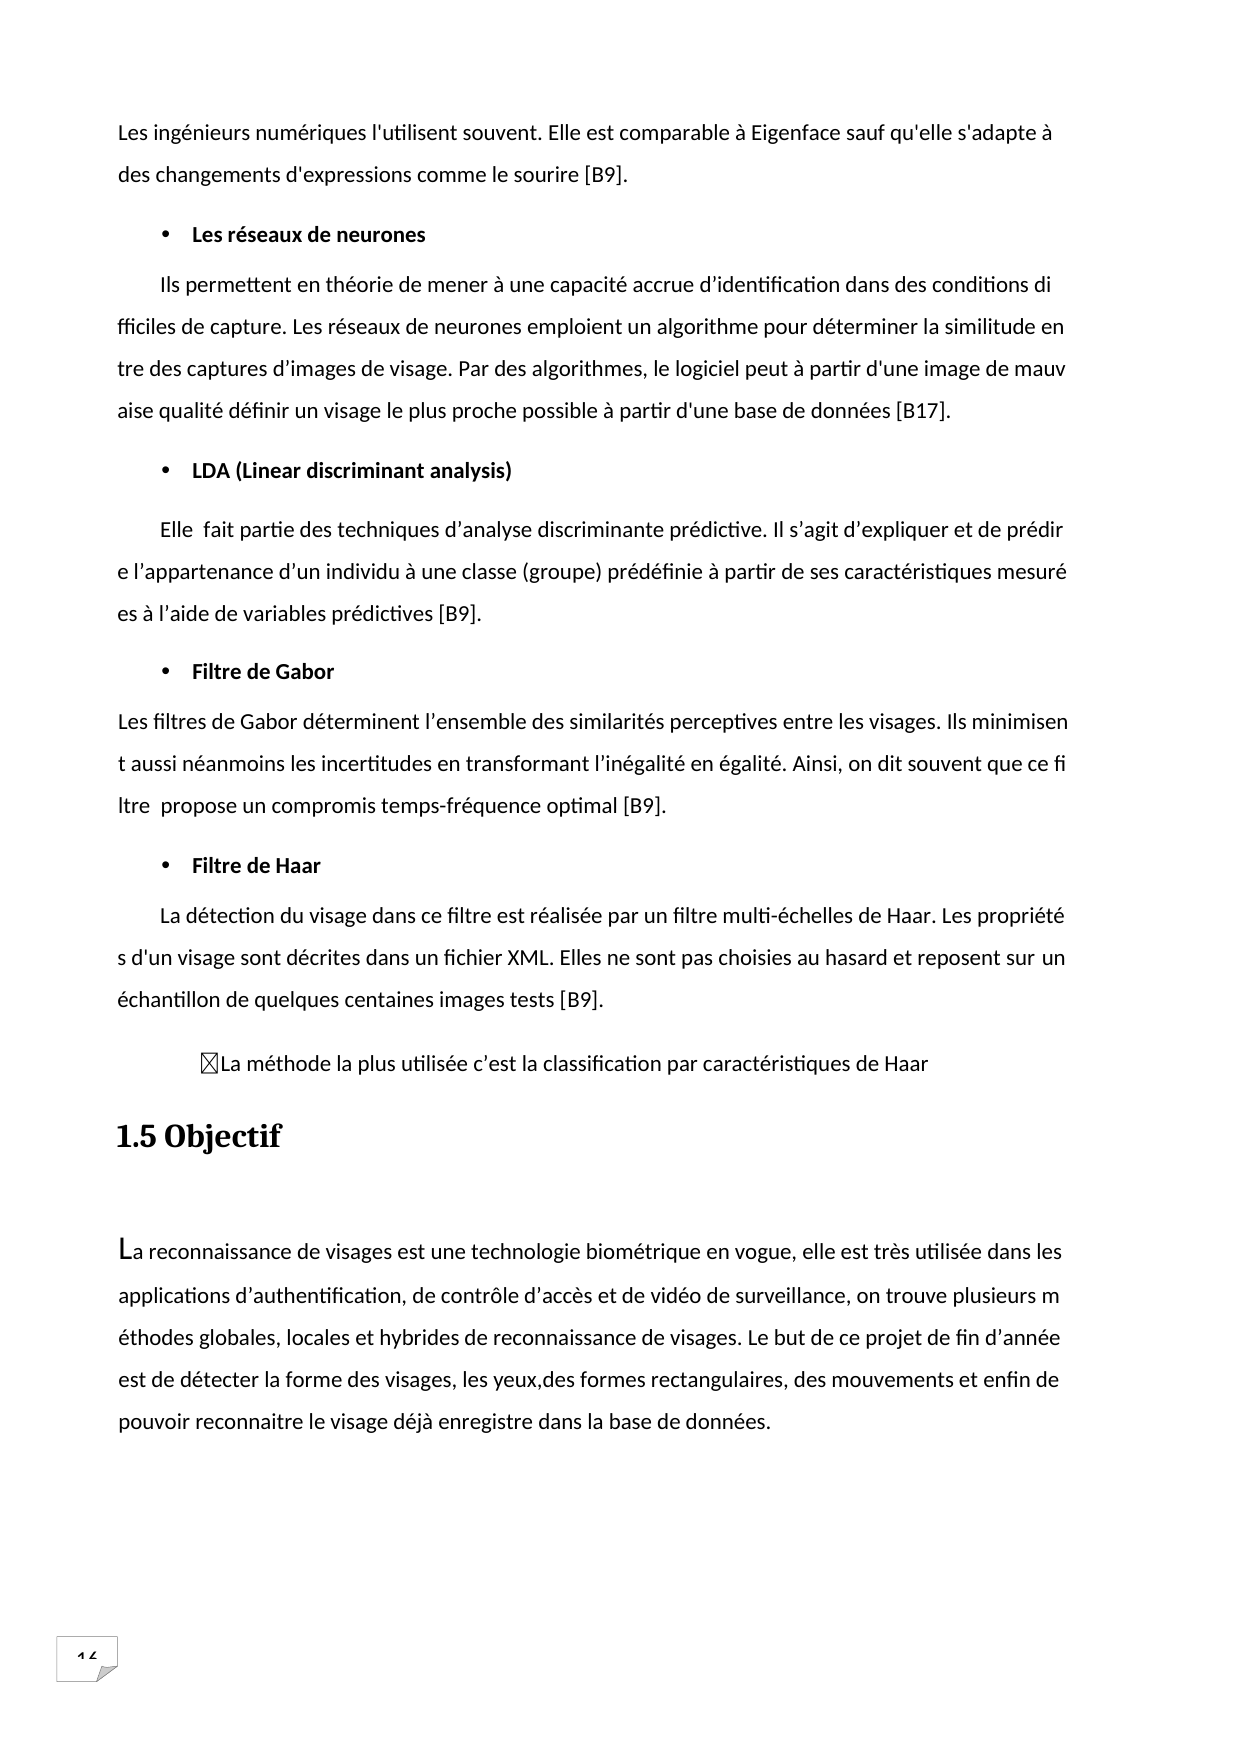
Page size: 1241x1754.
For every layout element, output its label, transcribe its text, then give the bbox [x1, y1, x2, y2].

text La détection du visage dans ce filtre est réalisée par un filtre multi-échelles de Haar. Les propriétés d'un visage sont décrites dans un fichier XML. Elles ne sont pas choisies au hasard et reposent sur un échantillon de quelques centaines images tests [B9]. [117, 901, 1070, 1013]
text Ils permettent en théorie de mener à une capacité accrue d’identification dans des conditions difficiles de capture. Les réseaux de neurones emploient un algorithme pour déterminer la similitude entre des captures d’images de visage. Par des algorithmes, le logiciel peut à partir d'une image de mauvaise qualité définir un visage le plus proche possible à partir d'une base de données [B17]. [117, 270, 1070, 424]
list Filtre de Haar [161, 849, 1122, 879]
list Les réseaux de neurones [161, 219, 1122, 248]
text La méthode la plus utilisée c’est la classification par caractéristiques de Haar [199, 1047, 1070, 1077]
text Les ingénieurs numériques l'utilisent souvent. Elle est comparable à Eigenface sauf qu'elle s'adapte à des changements d'expressions comme le sourire [B9]. [118, 118, 1070, 188]
list LDA (Linear discriminant analysis) [161, 454, 1122, 484]
text Les filtres de Gabor déterminent l’ensemble des similarités perceptives entre les visages. Ils minimisent aussi néanmoins les incertitudes en transformant l’inégalité en égalité. Ainsi, on dit souvent que ce filtre propose un compromis temps-fréquence optimal [B9]. [118, 707, 1070, 819]
subtitle 1.5 Objectif [117, 1117, 1122, 1155]
text Elle fait partie des techniques d’analyse discriminante prédictive. Il s’agit d’expliquer et de prédire l’appartenance d’un individu à une classe (groupe) prédéfinie à partir de ses caractéristiques mesurées à l’aide de variables prédictives [B9]. [117, 515, 1070, 627]
text La reconnaissance de visages est une technologie biométrique en vogue, elle est très utilisée dans les applications d’authentification, de contrôle d’accès et de vidéo de surveillance, on trouve plusieurs méthodes globales, locales et hybrides de reconnaissance de visages. Le but de ce projet de fin d’année est de détecter la forme des visages, les yeux,des formes rectangulaires, des mouvements et enfin de pouvoir reconnaitre le visage déjà enregistre dans la base de données. [118, 1227, 1070, 1435]
list Filtre de Gabor [161, 656, 1122, 685]
